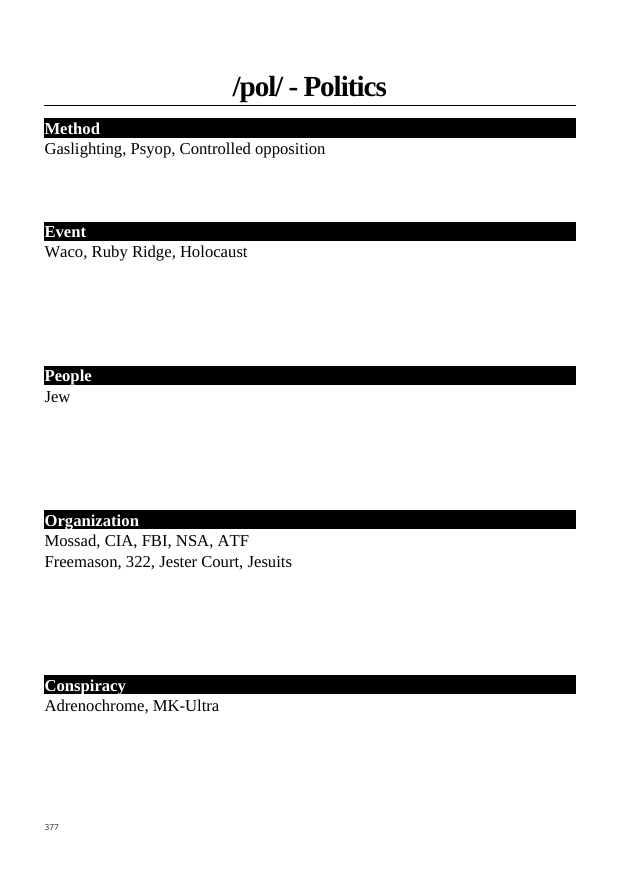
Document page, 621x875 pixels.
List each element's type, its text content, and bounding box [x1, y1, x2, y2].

subtitle Event [44, 222, 576, 241]
subtitle Organization [44, 510, 576, 529]
text Mossad, CIA, FBI, NSA, ATF [44, 531, 576, 550]
subtitle /pol/ - Politics [44, 69, 576, 105]
text Waco, Ruby Ridge, Holocaust [44, 242, 576, 261]
text Adrenochrome, MK-Ultra [44, 696, 576, 715]
text Freemason, 322, Jester Court, Jesuits [44, 552, 576, 571]
text Jew [44, 387, 576, 406]
subtitle People [44, 366, 576, 385]
subtitle Method [44, 118, 576, 138]
text Gaslighting, Psyop, Controlled opposition [44, 139, 576, 158]
subtitle Conspiracy [44, 675, 576, 694]
